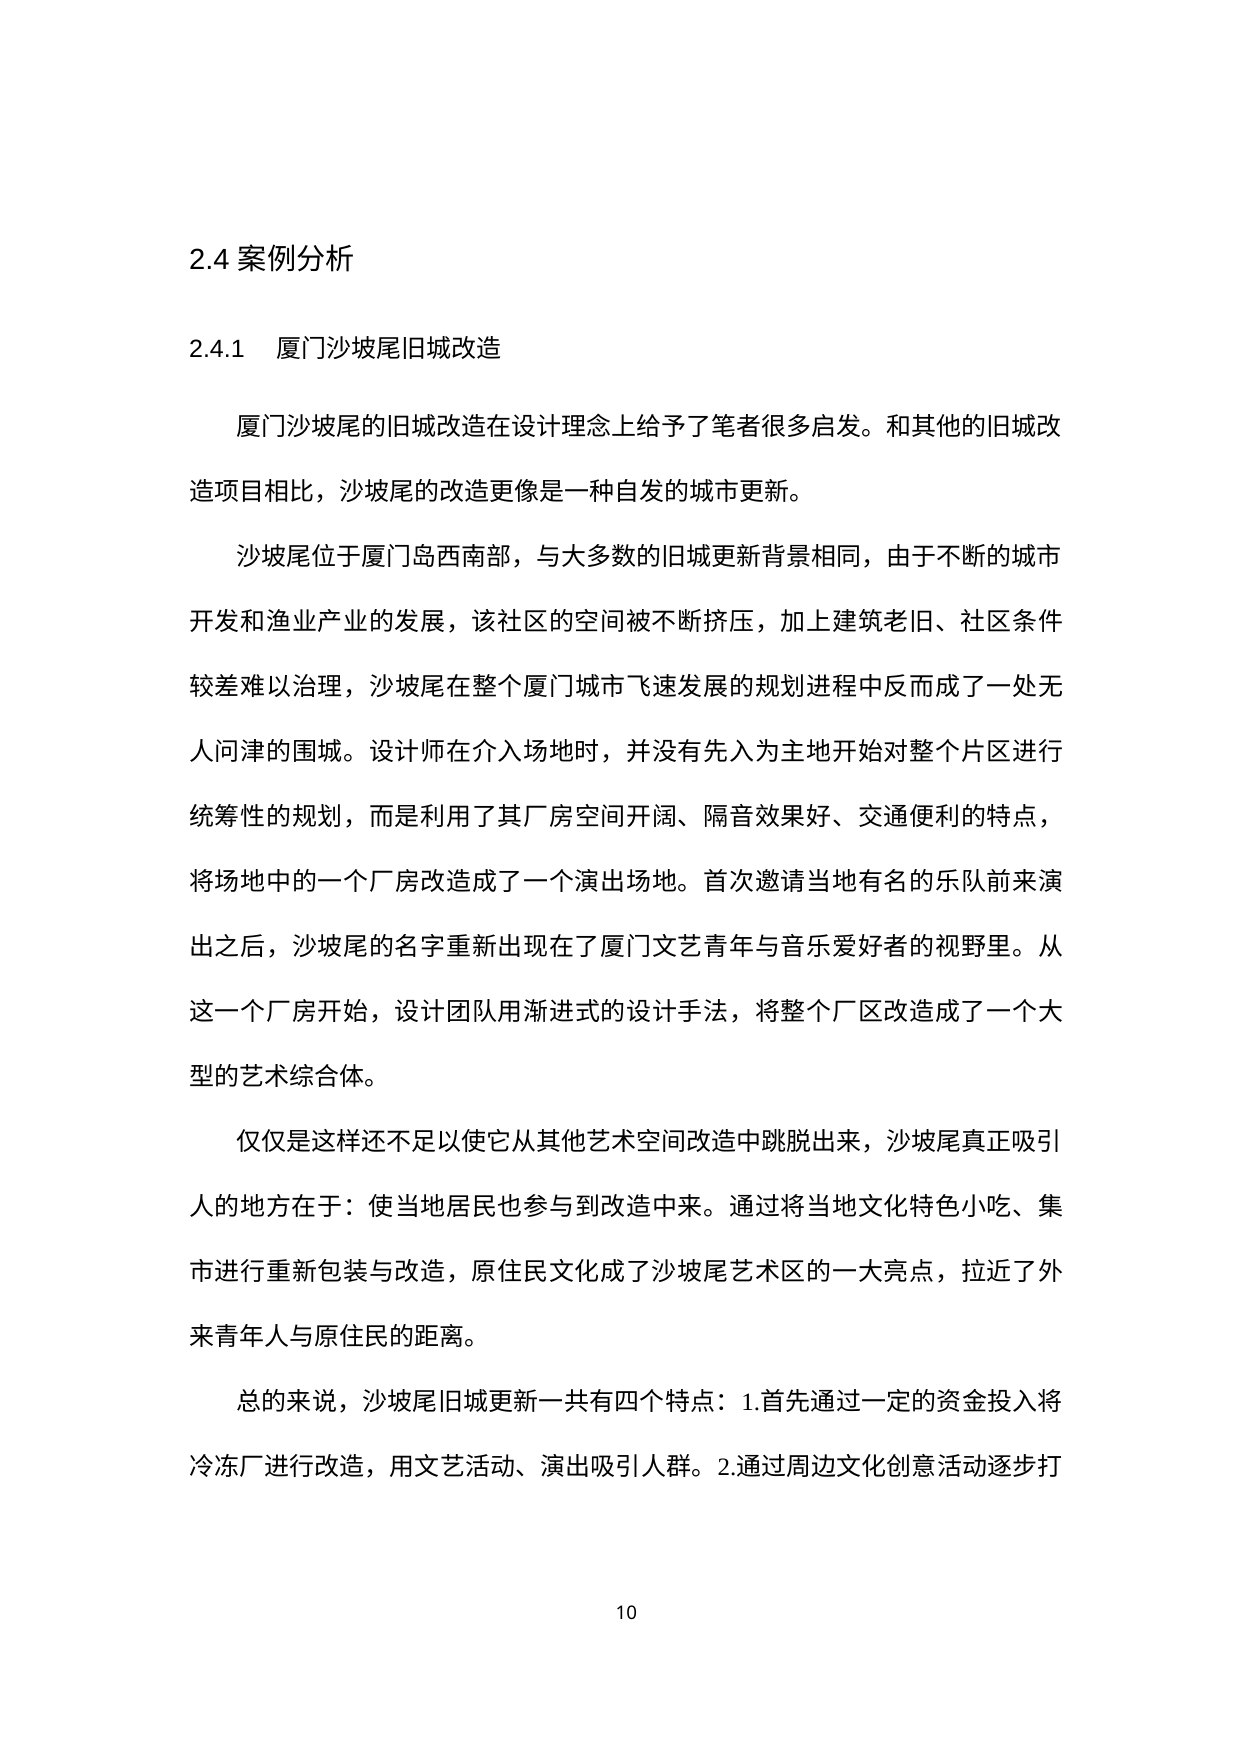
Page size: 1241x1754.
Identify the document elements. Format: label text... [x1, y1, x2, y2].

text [189, 1367, 1063, 1497]
text 仅仅是这样还不足以使它从其他艺术空间改造中跳脱出来，沙坡尾真正吸引人的地方在于：使当地居民也参与到改造中来。通过将当地文化特色小吃、集市进行重新包装与改造，原住民文化成了沙坡尾艺术区的一大亮点，拉近了外来青年人与原住民的距离。 [189, 1107, 1063, 1367]
text 厦门沙坡尾的旧城改造在设计理念上给予了笔者很多启发。和其他的旧城改造项目相比，沙坡尾的改造更像是一种自发的城市更新。 [189, 392, 1063, 522]
subtitle 2.4.1 厦门沙坡尾旧城改造 [189, 314, 1063, 379]
text 沙坡尾位于厦门岛西南部，与大多数的旧城更新背景相同，由于不断的城市开发和渔业产业的发展，该社区的空间被不断挤压，加上建筑老旧、社区条件较差难以治理，沙坡尾在整个厦门城市飞速发展的规划进程中反而成了一处无人问津的围城。设计师在介入场地时，并没有先入为主地开始对整个片区进行统筹性的规划，而是利用了其厂房空间开阔、隔音效果好、交通便利的特点，将场地中的一个厂房改造成了一个演出场地。首次邀请当地有名的乐队前来演出之后，沙坡尾的名字重新出现在了厦门文艺青年与音乐爱好者的视野里。从这一个厂房开始，设计团队用渐进式的设计手法，将整个厂区改造成了一个大型的艺术综合体。 [189, 522, 1063, 1107]
subtitle 2.4 案例分析 [189, 224, 1063, 289]
